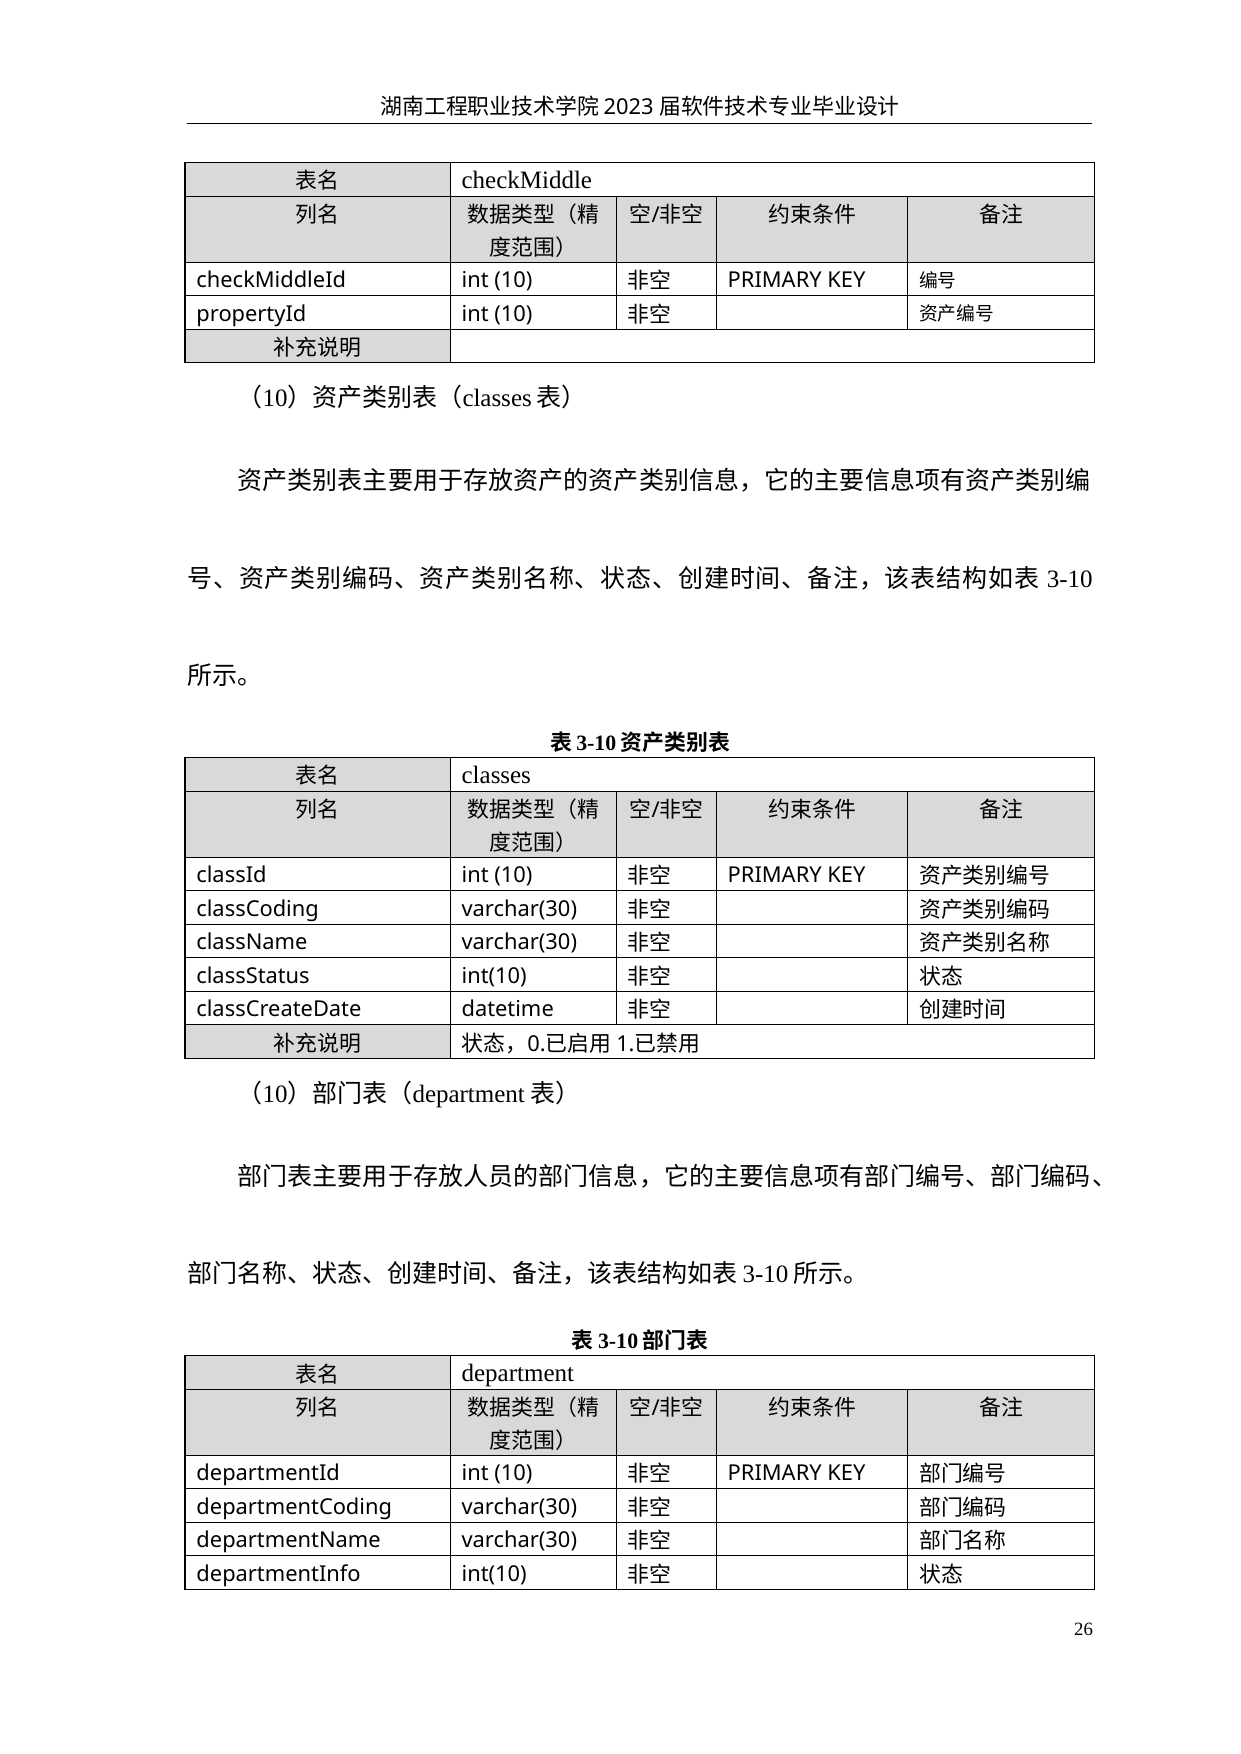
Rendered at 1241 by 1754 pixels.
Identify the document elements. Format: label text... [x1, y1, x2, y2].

table_cell int (10) [451, 263, 616, 295]
table_cell [717, 1523, 907, 1555]
table_cell className [186, 925, 450, 957]
table_cell 数据类型（精度范围） [451, 792, 616, 857]
text 表3-10部门表 [187, 1323, 1092, 1355]
table_cell 非空 [617, 1456, 716, 1488]
table_cell departmentName [186, 1523, 450, 1555]
table_header classes [451, 758, 1094, 791]
table_cell departmentId [186, 1456, 450, 1488]
table_cell [717, 992, 907, 1024]
table_cell int (10) [451, 296, 616, 329]
table_cell 非空 [617, 992, 716, 1024]
text （10）资产类别表（classes表） [187, 363, 1092, 428]
table_cell 非空 [617, 1489, 716, 1522]
table_cell 数据类型（精度范围） [451, 1390, 616, 1455]
table_cell 资产类别名称 [908, 925, 1094, 957]
table_cell 补充说明 [186, 330, 450, 362]
table_cell 非空 [617, 1556, 716, 1589]
table_header 表名 [186, 758, 450, 791]
table_header 表名 [186, 163, 450, 196]
table_cell 创建时间 [908, 992, 1094, 1024]
text 资产类别表主要用于存放资产的资产类别信息，它的主要信息项有资产类别编号、资产类别编码、资产类别名称、状态、创建时间、备注，该表结构如表3-10所示。 [187, 446, 1092, 706]
table_cell 备注 [908, 792, 1094, 857]
table_cell 数据类型（精度范围） [451, 197, 616, 262]
table_cell 非空 [617, 296, 716, 329]
table_header 表名 [186, 1356, 450, 1389]
table_cell checkMiddleId [186, 263, 450, 295]
table_cell 约束条件 [717, 1390, 907, 1455]
table_cell int(10) [451, 1556, 616, 1589]
table_cell classStatus [186, 958, 450, 991]
table_cell 备注 [908, 1390, 1094, 1455]
table_cell departmentInfo [186, 1556, 450, 1589]
table_cell 非空 [617, 263, 716, 295]
table_cell 约束条件 [717, 792, 907, 857]
text （10）部门表（department表） [187, 1059, 1092, 1124]
table_cell 空/非空 [617, 1390, 716, 1455]
table_cell [717, 296, 907, 329]
table_cell [717, 958, 907, 991]
table_cell 部门编码 [908, 1489, 1094, 1522]
table_cell 备注 [908, 197, 1094, 262]
table_cell 状态，0.已启用 1.已禁用 [451, 1025, 1094, 1058]
table_cell [717, 1489, 907, 1522]
table_cell classCoding [186, 891, 450, 924]
text 部门表主要用于存放人员的部门信息，它的主要信息项有部门编号、部门编码、部门名称、状态、创建时间、备注，该表结构如表3-10所示。 [187, 1142, 1092, 1304]
table_cell [451, 330, 1094, 362]
table_cell varchar(30) [451, 1523, 616, 1555]
table_cell 非空 [617, 1523, 716, 1555]
table_cell 资产编号 [908, 296, 1094, 329]
table_cell 资产类别编号 [908, 858, 1094, 890]
table_cell 非空 [617, 858, 716, 890]
table_header checkMiddle [451, 163, 1094, 196]
table_cell 列名 [186, 792, 450, 857]
table_cell 资产类别编码 [908, 891, 1094, 924]
table_cell 编号 [908, 263, 1094, 295]
table_cell int (10) [451, 858, 616, 890]
table_cell propertyId [186, 296, 450, 329]
table_cell 状态 [908, 958, 1094, 991]
table_cell 部门编号 [908, 1456, 1094, 1488]
table_header department [451, 1356, 1094, 1389]
table_cell datetime [451, 992, 616, 1024]
table_cell 列名 [186, 1390, 450, 1455]
table_cell [717, 1556, 907, 1589]
table_cell 约束条件 [717, 197, 907, 262]
table_cell classCreateDate [186, 992, 450, 1024]
table_cell PRIMARY KEY [717, 1456, 907, 1488]
table_cell [717, 891, 907, 924]
table_cell int(10) [451, 958, 616, 991]
table_cell PRIMARY KEY [717, 858, 907, 890]
table_cell 部门名称 [908, 1523, 1094, 1555]
table_cell varchar(30) [451, 925, 616, 957]
table_cell 空/非空 [617, 792, 716, 857]
table_cell 非空 [617, 958, 716, 991]
table_cell 状态 [908, 1556, 1094, 1589]
table_cell 空/非空 [617, 197, 716, 262]
table_cell 补充说明 [186, 1025, 450, 1058]
table_cell 列名 [186, 197, 450, 262]
text 表3-10资产类别表 [187, 724, 1092, 757]
table_cell varchar(30) [451, 1489, 616, 1522]
table_cell [717, 925, 907, 957]
table_cell varchar(30) [451, 891, 616, 924]
table_cell departmentCoding [186, 1489, 450, 1522]
table_cell PRIMARY KEY [717, 263, 907, 295]
table_cell int (10) [451, 1456, 616, 1488]
table_cell 非空 [617, 891, 716, 924]
table_cell 非空 [617, 925, 716, 957]
table_cell classId [186, 858, 450, 890]
